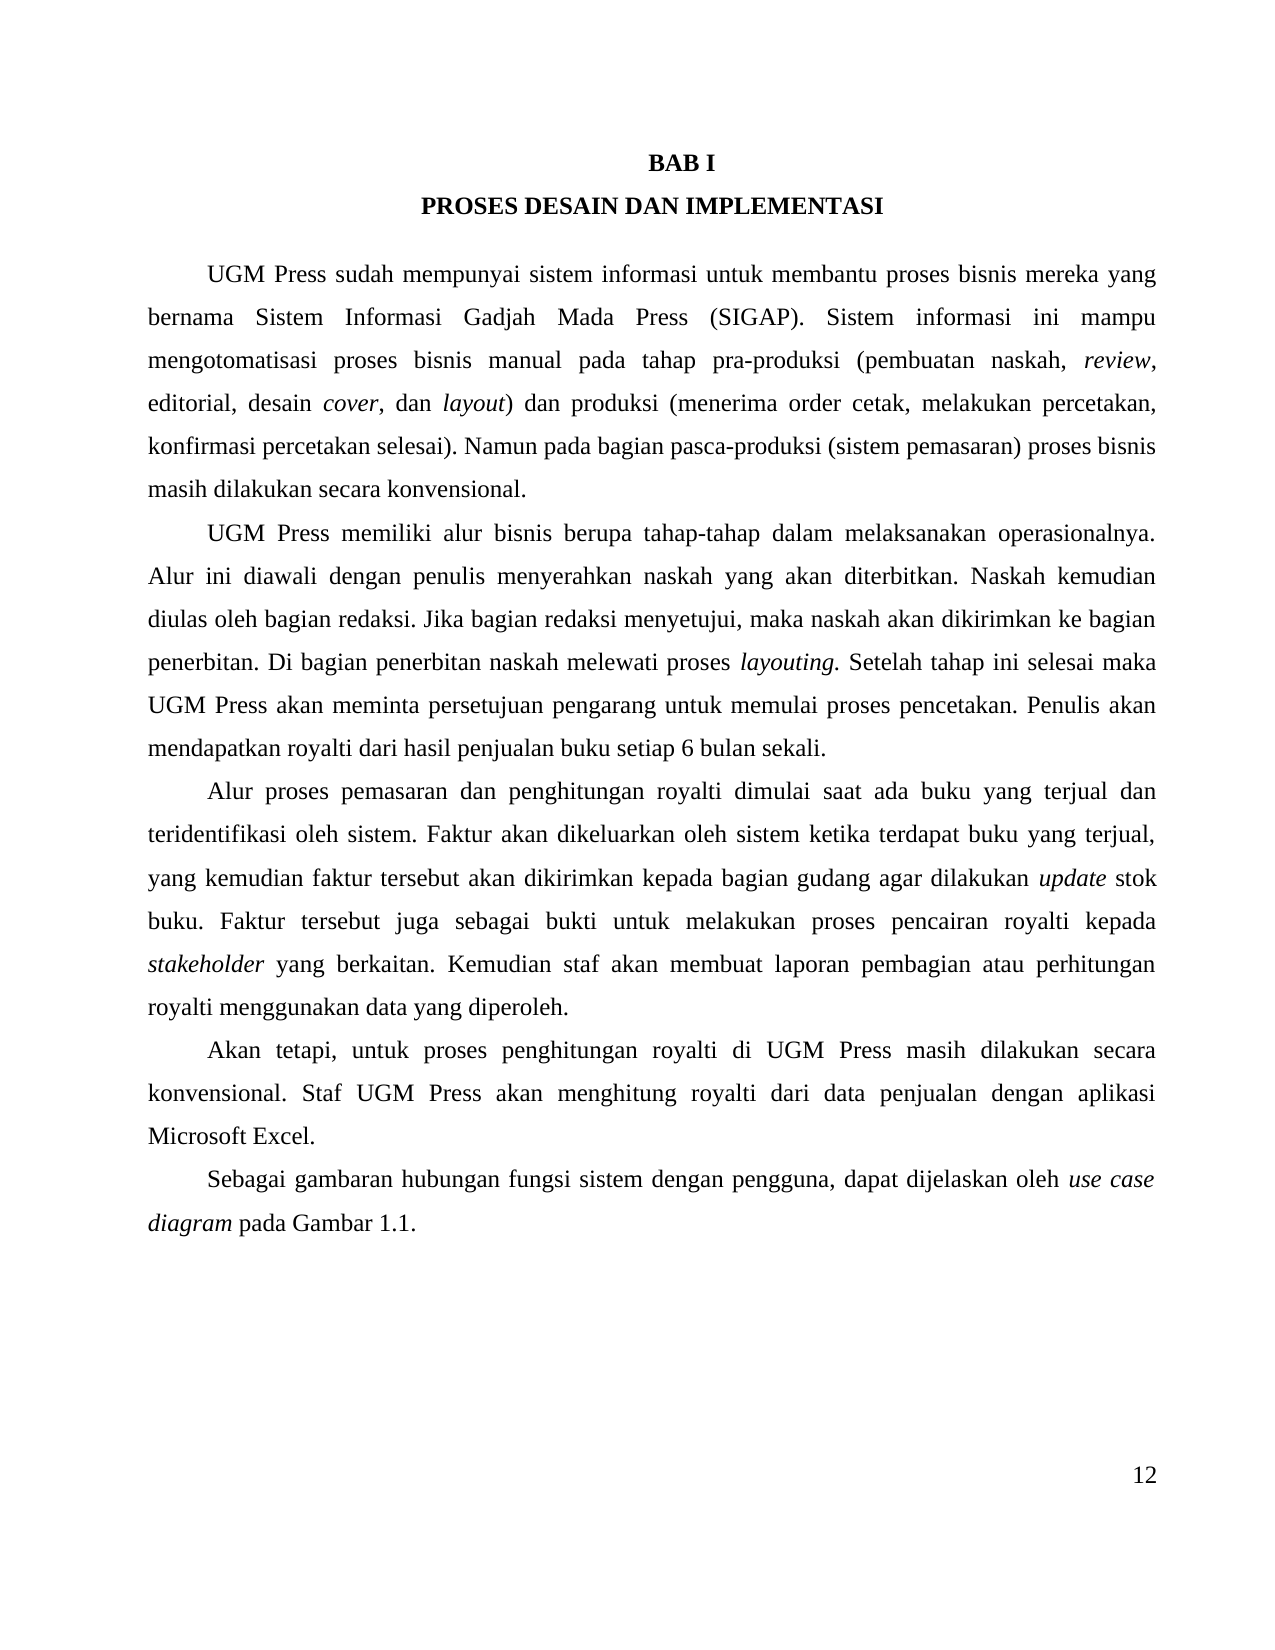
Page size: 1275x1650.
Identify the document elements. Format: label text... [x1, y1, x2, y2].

subtitle PROSES DESAIN DAN IMPLEMENTASI [110, 191, 1157, 219]
text UGM Press memiliki alur bisnis berupa tahap-tahap dalam melaksanakan operasionalnya. Alur ini diawali dengan penulis menyerahkan naskah yang akan diterbitkan. Naskah kemudian diulas oleh bagian redaksi. Jika bagian redaksi menyetujui, maka naskah akan dikirimkan ke bagian penerbitan. Di bagian penerbitan naskah melewati proses layouting. Setelah tahap ini selesai maka UGM Press akan meminta persetujuan pengarang untuk memulai proses pencetakan. Penulis akan mendapatkan royalti dari hasil penjualan buku setiap 6 bulan sekali. [148, 518, 1157, 762]
text Alur proses pemasaran dan penghitungan royalti dimulai saat ada buku yang terjual dan teridentifikasi oleh sistem. Faktur akan dikeluarkan oleh sistem ketika terdapat buku yang terjual, yang kemudian faktur tersebut akan dikirimkan kepada bagian gudang agar dilakukan update stok buku. Faktur tersebut juga sebagai bukti untuk melakukan proses pencairan royalti kepada stakeholder yang berkaitan. Kemudian staf akan membuat laporan pembagian atau perhitungan royalti menggunakan data yang diperoleh. [148, 776, 1157, 1021]
text Sebagai gambaran hubungan fungsi sistem dengan pengguna, dapat dijelaskan oleh use case diagram pada Gambar 1.1. [148, 1164, 1157, 1236]
text Akan tetapi, untuk proses penghitungan royalti di UGM Press masih dilakukan secara konvensional. Staf UGM Press akan menghitung royalti dari data penjualan dengan aplikasi Microsoft Excel. [148, 1035, 1157, 1150]
text UGM Press sudah mempunyai sistem informasi untuk membantu proses bisnis mereka yang bernama Sistem Informasi Gadjah Mada Press (SIGAP). Sistem informasi ini mampu mengotomatisasi proses bisnis manual pada tahap pra-produksi (pembuatan naskah, review, editorial, desain cover, dan layout) dan produksi (menerima order cetak, melakukan percetakan, konfirmasi percetakan selesai). Namun pada bagian pasca-produksi (sistem pemasaran) proses bisnis masih dilakukan secara konvensional. [148, 259, 1157, 503]
text BAB I [148, 148, 1157, 176]
